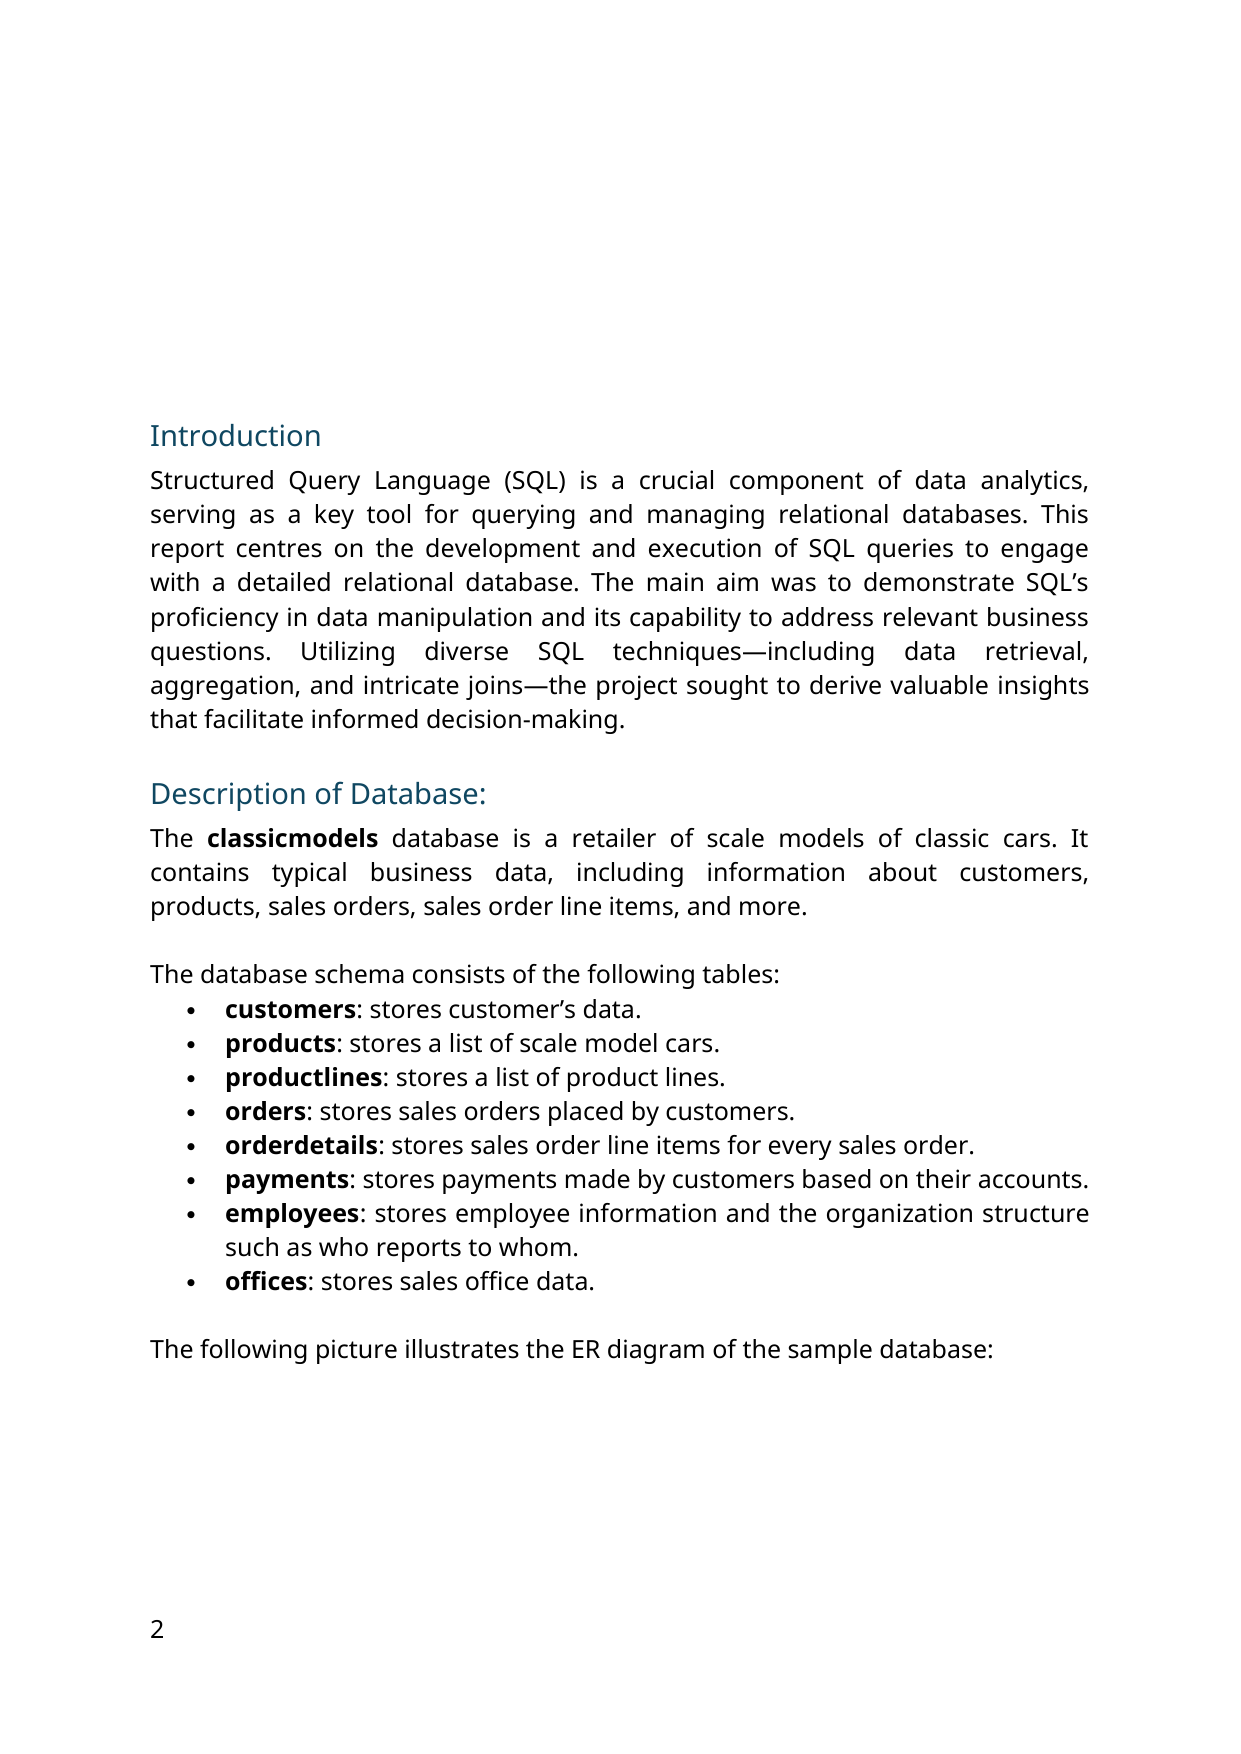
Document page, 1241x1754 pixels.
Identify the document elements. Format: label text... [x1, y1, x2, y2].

list offices: stores sales office data. [187, 1264, 1090, 1298]
subtitle Description of Database: [150, 773, 1090, 813]
text The following picture illustrates the ER diagram of the sample database: [150, 1332, 1090, 1366]
list productlines: stores a list of product lines. [187, 1059, 1090, 1093]
list employees: stores employee information and the organization structure such as who reports to whom. [187, 1196, 1090, 1264]
text The database schema consists of the following tables: [150, 957, 1090, 991]
list payments: stores payments made by customers based on their accounts. [187, 1162, 1090, 1196]
list products: stores a list of scale model cars. [187, 1025, 1090, 1059]
list orders: stores sales orders placed by customers. [187, 1093, 1090, 1127]
list orderdetails: stores sales order line items for every sales order. [187, 1127, 1090, 1162]
list customers: stores customer’s data. [187, 991, 1090, 1025]
subtitle Introduction [150, 415, 1090, 454]
text Structured Query Language (SQL) is a crucial component of data analytics, serving as a key tool for querying and managing relational databases. This report centres on the development and execution of SQL queries to engage with a detailed relational database. The main aim was to demonstrate SQL’s proficiency in data manipulation and its capability to address relevant business questions. Utilizing diverse SQL techniques—including data retrieval, aggregation, and intricate joins—the project sought to derive valuable insights that facilitate informed decision-making. [150, 463, 1090, 735]
text The classicmodels database is a retailer of scale models of classic cars. It contains typical business data, including information about customers, products, sales orders, sales order line items, and more. [150, 821, 1090, 923]
